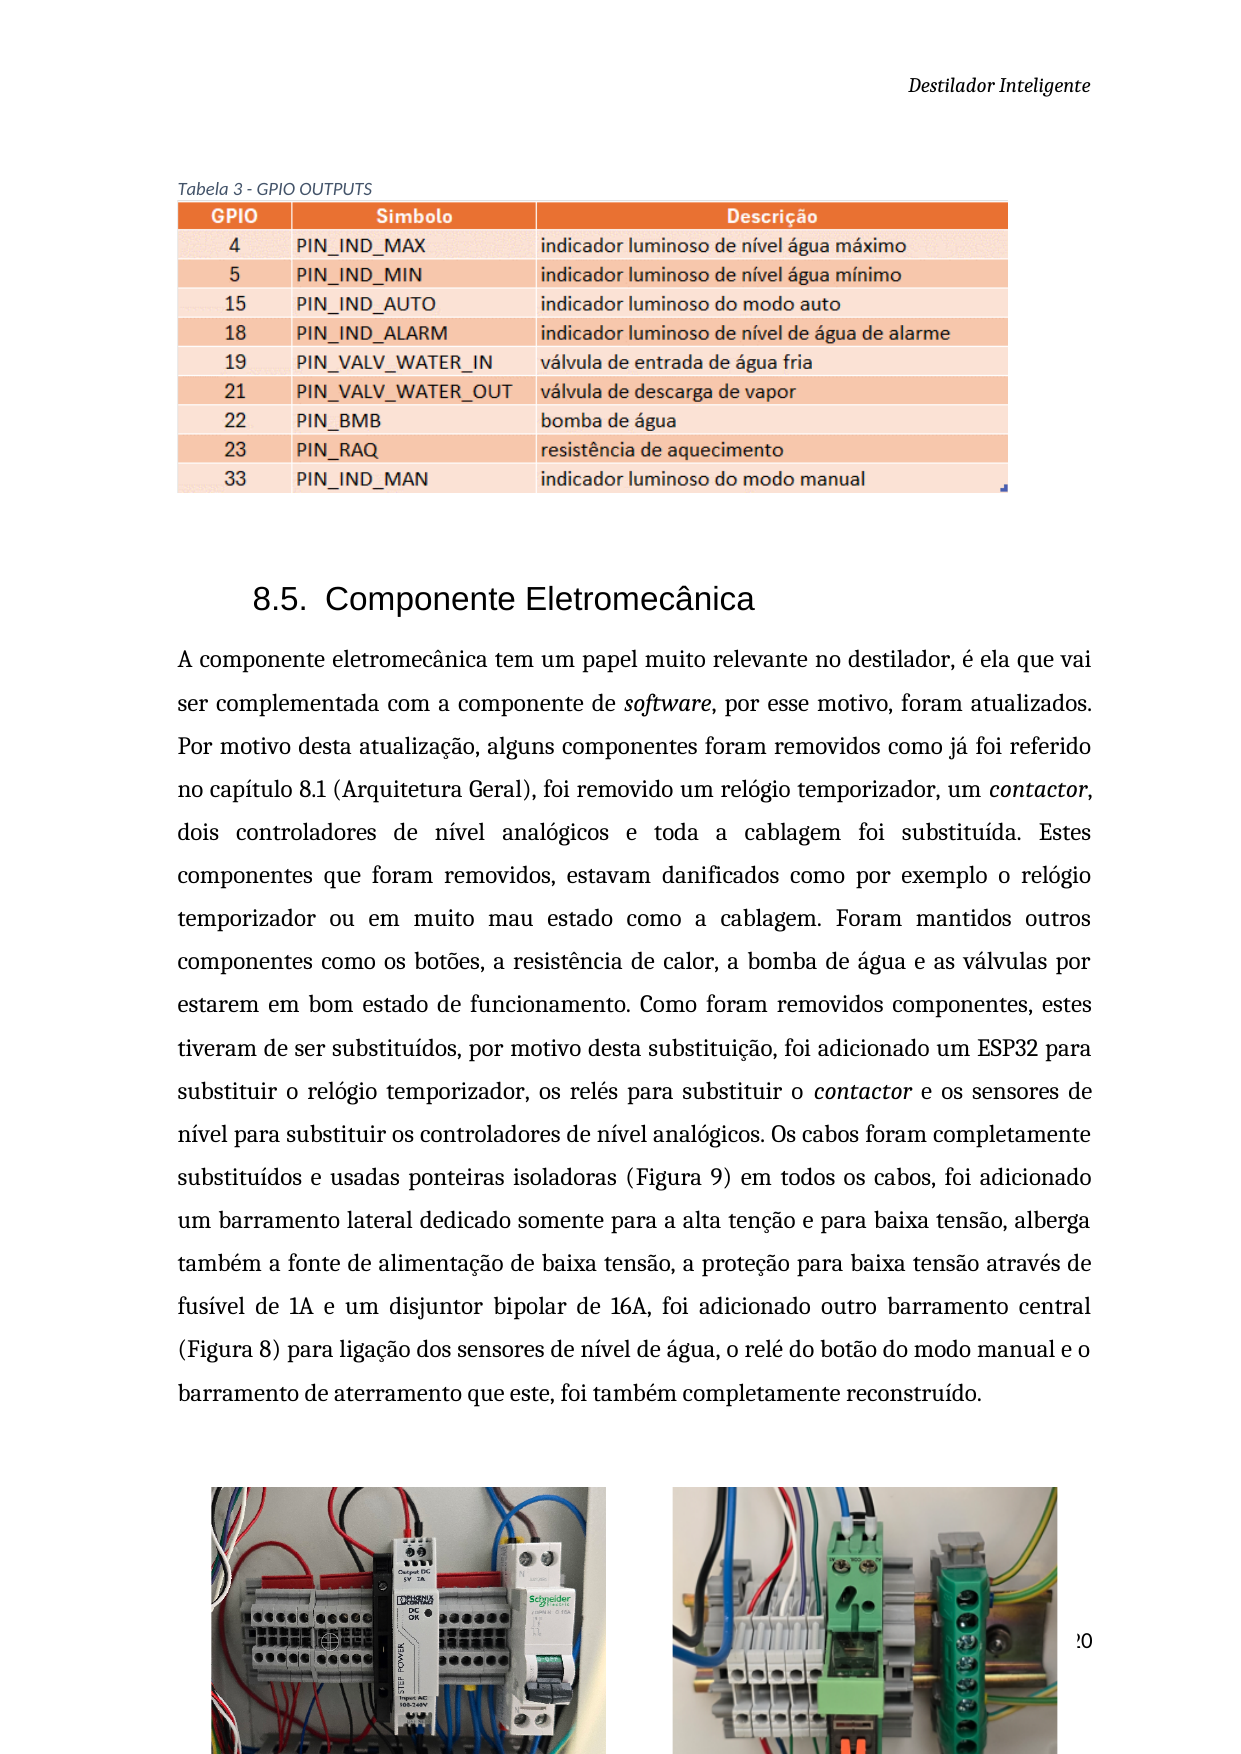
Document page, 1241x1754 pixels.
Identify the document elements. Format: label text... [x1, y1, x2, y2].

picture [211, 1487, 606, 1754]
picture [672, 1487, 1058, 1754]
subtitle Componente Eletromecânica [252, 579, 1092, 618]
text Tabela 3 - GPIO OUTPUTS [177, 177, 1092, 200]
picture [177, 200, 1008, 493]
